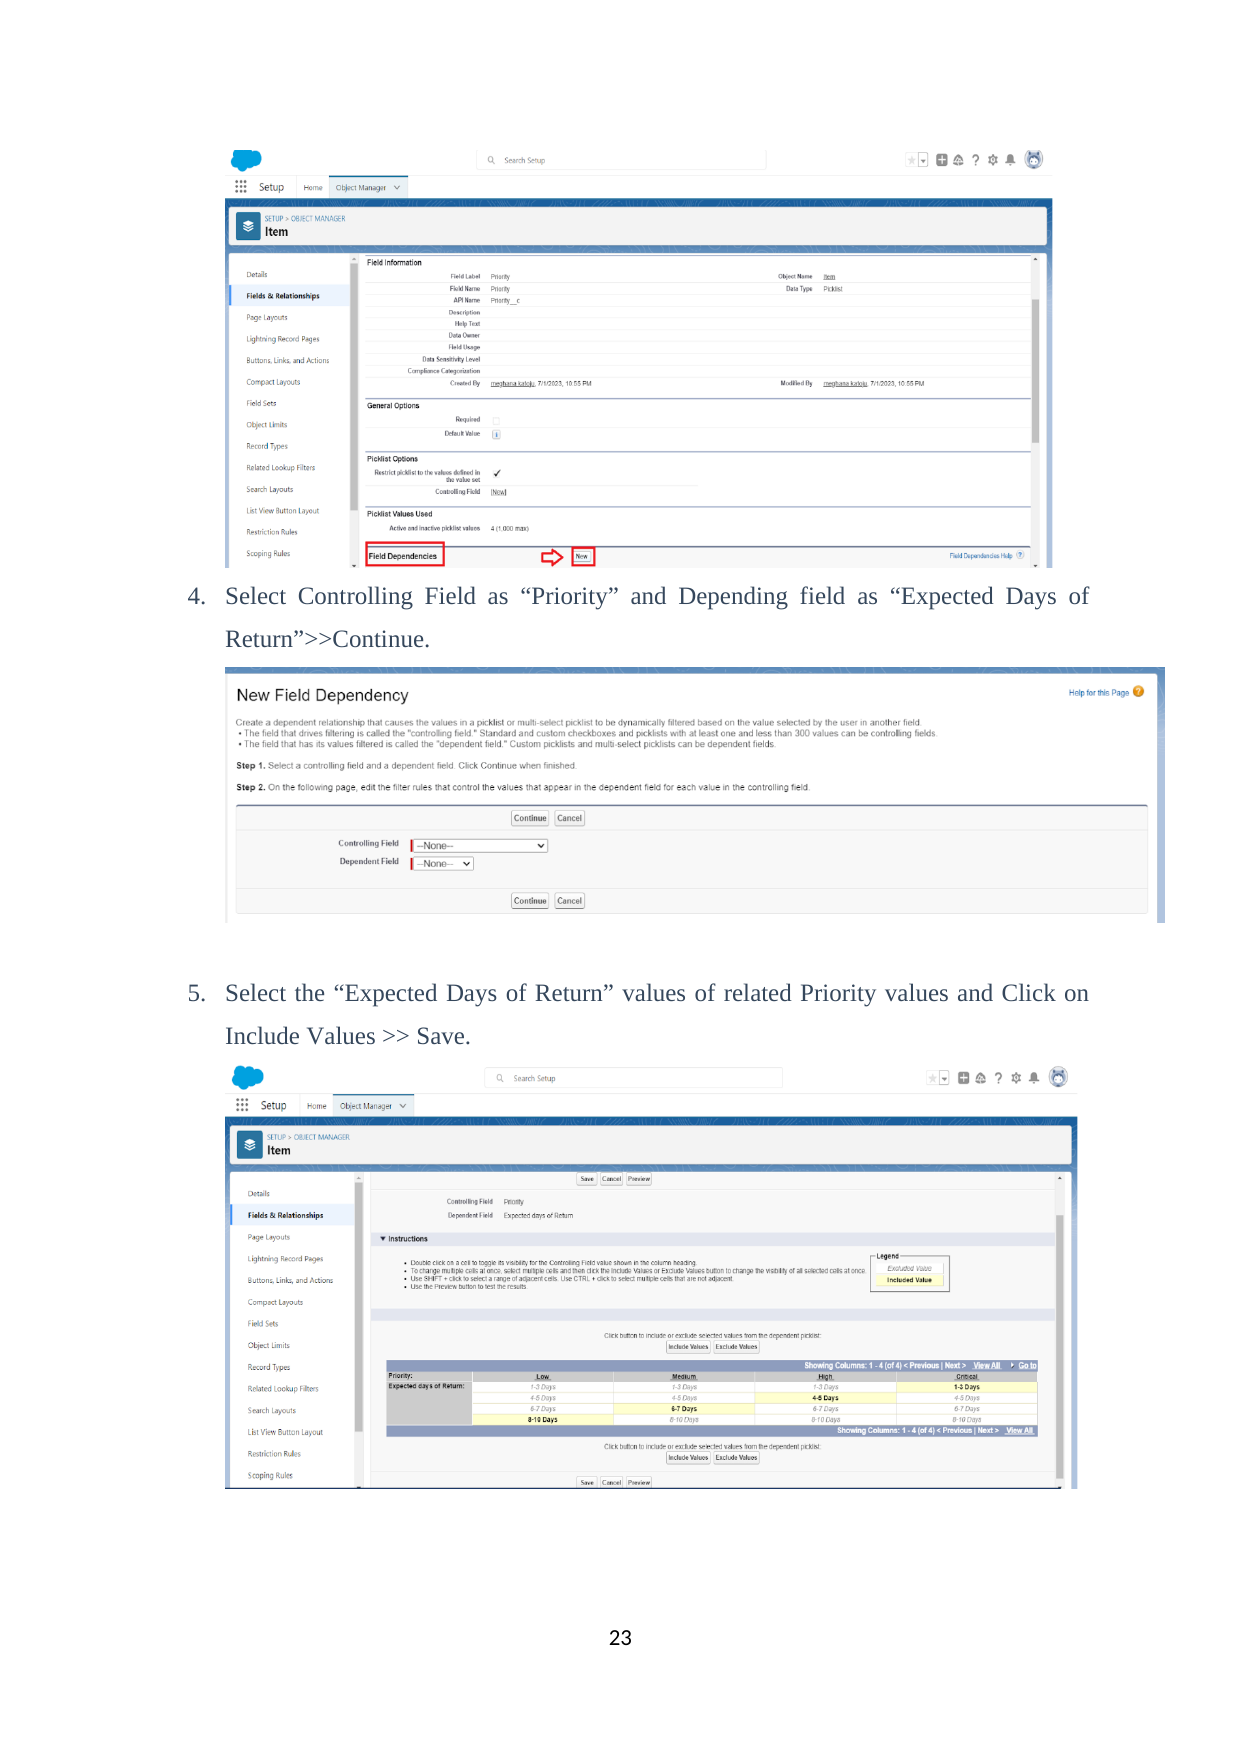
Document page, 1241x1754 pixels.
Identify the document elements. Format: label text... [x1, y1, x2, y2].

picture [225, 667, 1165, 923]
list Select the “Expected Days of Return” values of related Priority values and Click on Include Values >> Save. [187, 978, 1090, 1050]
picture [225, 150, 1053, 568]
picture [225, 1064, 1078, 1489]
